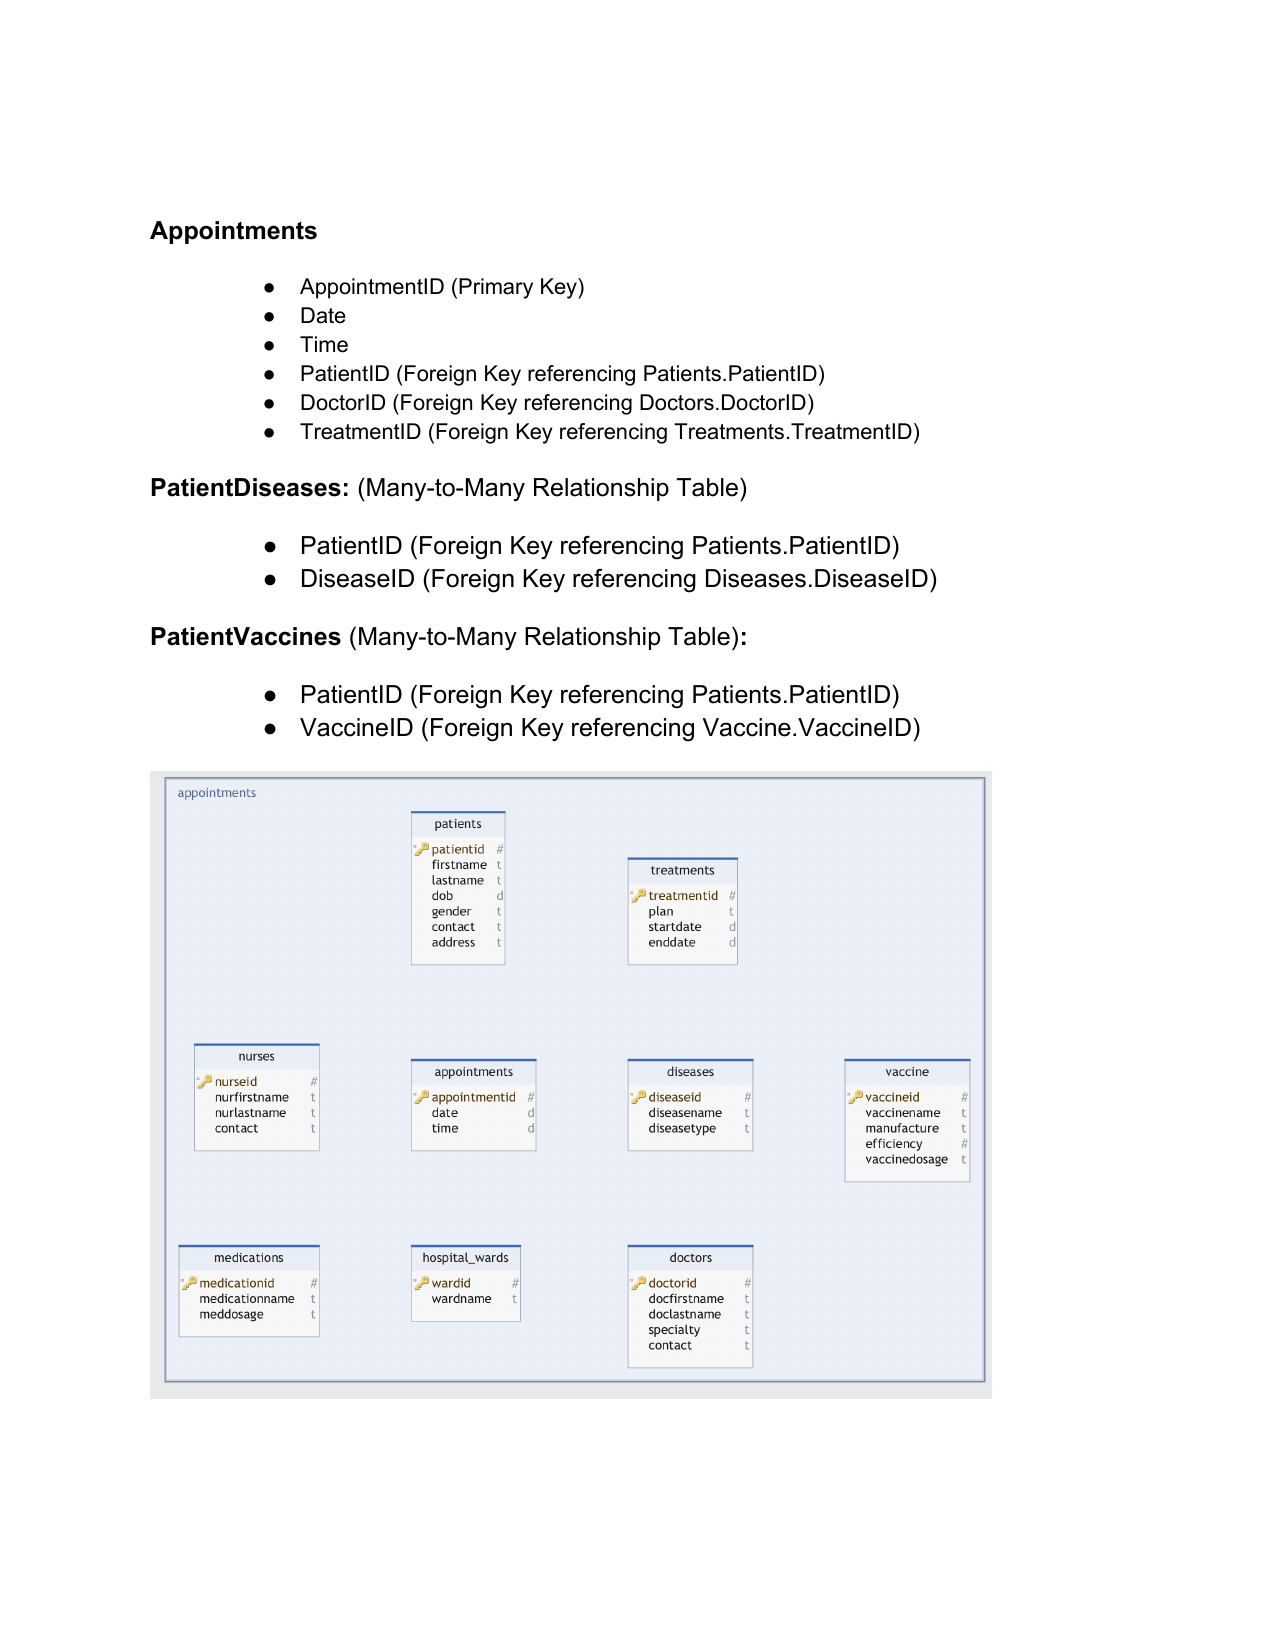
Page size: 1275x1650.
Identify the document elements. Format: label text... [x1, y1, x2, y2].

list VaccineID (Foreign Key referencing Vaccine.VaccineID) [262, 713, 1125, 742]
list PatientID (Foreign Key referencing Patients.PatientID) [262, 531, 1125, 559]
list TreatmentID (Foreign Key referencing Treatments.TreatmentID) [262, 419, 1125, 444]
text PatientDiseases: (Many-to-Many Relationship Table) [150, 473, 1125, 502]
picture [150, 771, 992, 1399]
list PatientID (Foreign Key referencing Patients.PatientID) [262, 680, 1125, 709]
text Appointments [150, 216, 1125, 245]
list DiseaseID (Foreign Key referencing Diseases.DiseaseID) [262, 564, 1125, 593]
list PatientID (Foreign Key referencing Patients.PatientID) [262, 361, 1125, 386]
list AppointmentID (Primary Key) [262, 274, 1125, 299]
list Time [262, 332, 1125, 357]
list DoctorID (Foreign Key referencing Doctors.DoctorID) [262, 390, 1125, 415]
list Date [262, 303, 1125, 328]
text PatientVaccines (Many-to-Many Relationship Table): [150, 622, 1125, 651]
